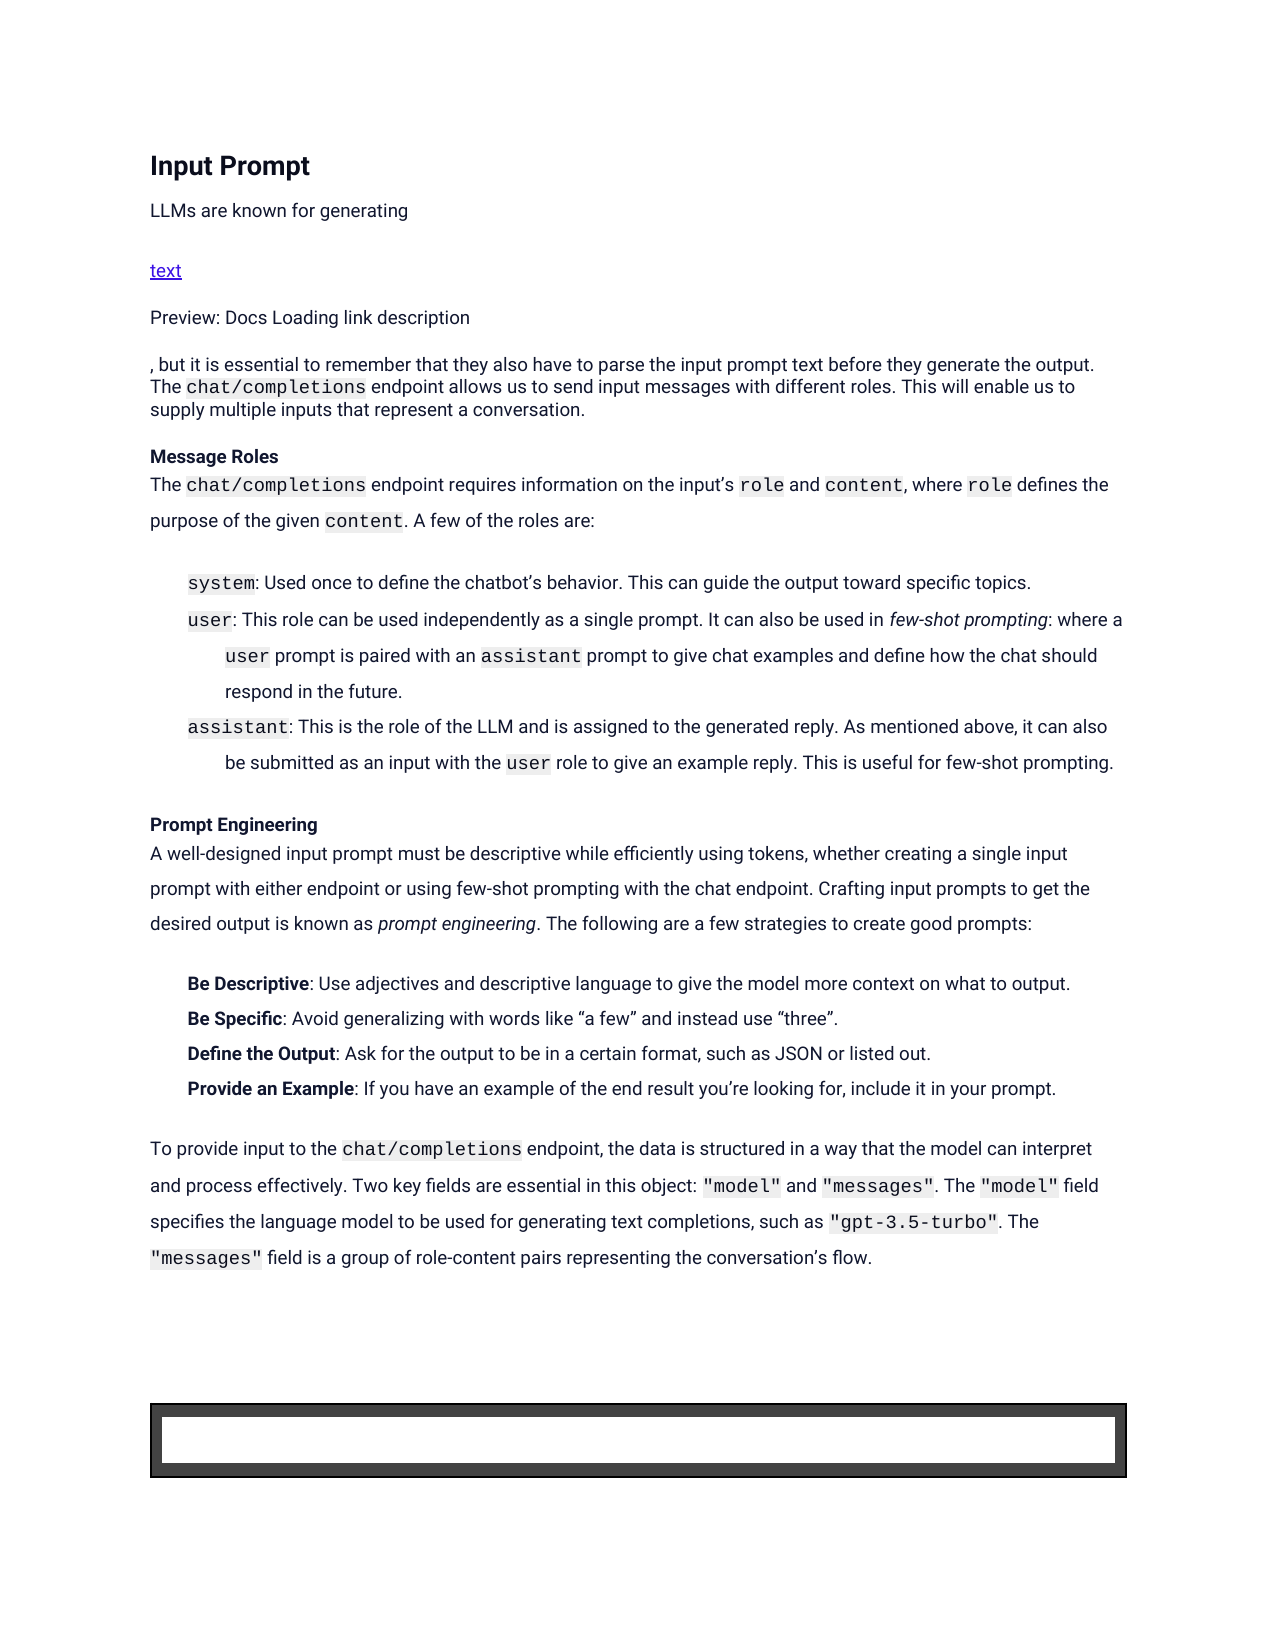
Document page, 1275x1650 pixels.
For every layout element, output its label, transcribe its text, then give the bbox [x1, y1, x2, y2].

text Preview: Docs Loading link description [150, 307, 1125, 329]
subtitle Input Prompt [150, 150, 1125, 182]
subtitle Prompt Engineering [150, 814, 1125, 836]
list Define the Output: Ask for the output to be in a certain format, such as JSON or listed out. [187, 1043, 1125, 1065]
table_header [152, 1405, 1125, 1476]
text , but it is essential to remember that they also have to parse the input prompt text before they generate the output. The chat/completions endpoint allows us to send input messages with different roles. This will enable us to supply multiple inputs that represent a conversation. [150, 354, 1125, 421]
list user: This role can be used independently as a single prompt. It can also be used in few-shot prompting: where a user prompt is paired with an assistant prompt to give chat examples and define how the chat should respond in the future. [187, 609, 1125, 703]
subtitle Message Roles [150, 446, 1125, 468]
list system: Used once to define the chatbot’s behavior. This can guide the output toward specific topics. [187, 572, 1125, 595]
text A well-designed input prompt must be descriptive while efficiently using tokens, whether creating a single input prompt with either endpoint or using few-shot prompting with the chat endpoint. Crafting input prompts to get the desired output is known as prompt engineering. The following are a few strategies to create good prompts: [150, 843, 1125, 935]
text The chat/completions endpoint requires information on the input’s role and content, where role defines the purpose of the given content. A few of the roles are: [150, 474, 1125, 533]
list Be Specific: Avoid generalizing with words like “a few” and instead use “three”. [187, 1008, 1125, 1030]
text To provide input to the chat/completions endpoint, the data is structured in a way that the model can interpret and process effectively. Two key fields are essential in this object: "model" and "messages". The "model" field specifies the language model to be used for generating text completions, such as "gpt-3.5-turbo". The "messages" field is a group of role-content pairs representing the conversation’s flow. [150, 1138, 1125, 1270]
list Be Descriptive: Use adjectives and descriptive language to give the model more context on what to output. [187, 973, 1125, 995]
text LLMs are known for generating [150, 199, 1125, 222]
list assistant: This is the role of the LLM and is assigned to the generated reply. As mentioned above, it can also be submitted as an input with the user role to give an example reply. This is useful for few-shot prompting. [187, 716, 1125, 775]
text text [150, 260, 1125, 282]
list Provide an Example: If you have an example of the end result you’re looking for, include it in your prompt. [187, 1078, 1125, 1100]
